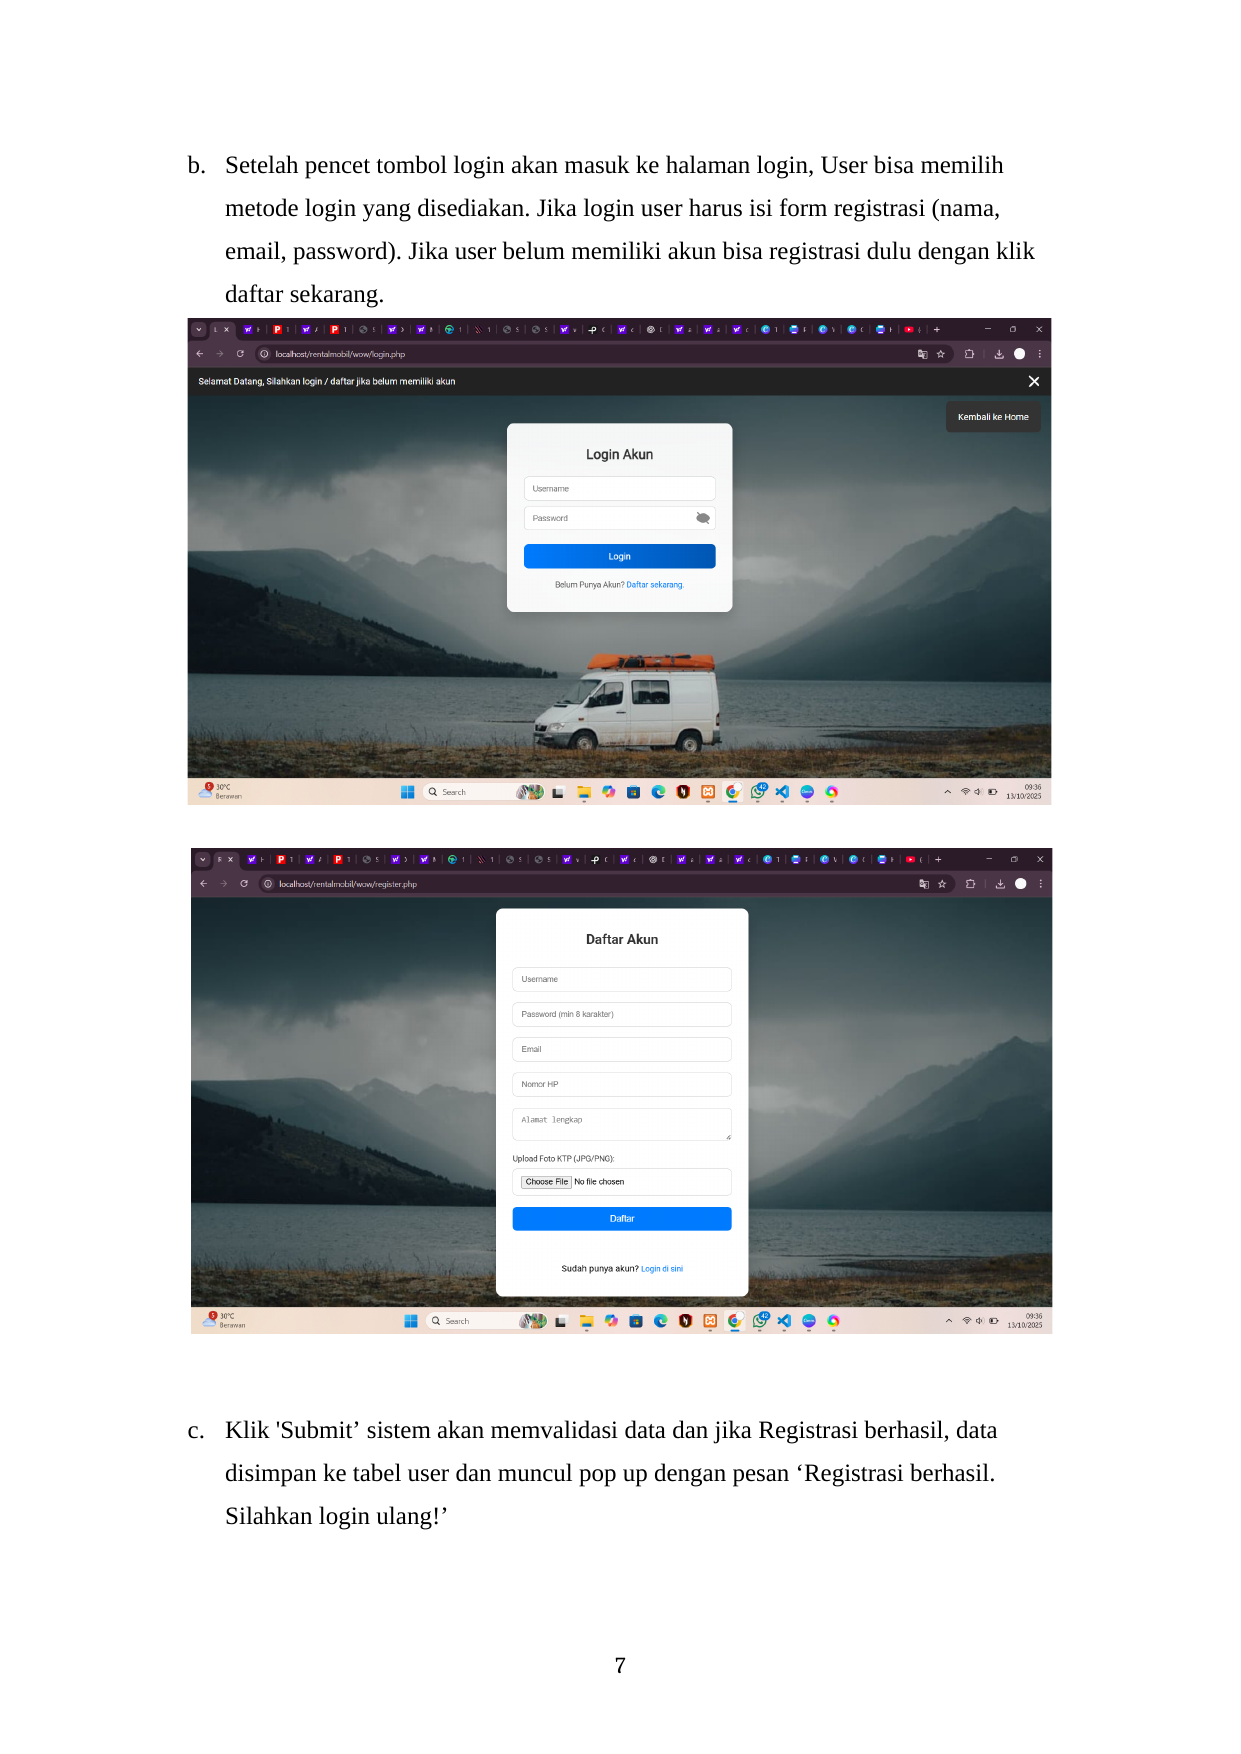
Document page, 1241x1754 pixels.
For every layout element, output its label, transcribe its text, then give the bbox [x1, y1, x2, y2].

picture [191, 848, 1053, 1334]
picture [187, 318, 1052, 805]
list Klik 'Submit’ sistem akan memvalidasi data dan jika Registrasi berhasil, data disimpan ke tabel user dan muncul pop up dengan pesan ‘Registrasi berhasil. Silahkan login ulang!’ [187, 1415, 1053, 1530]
